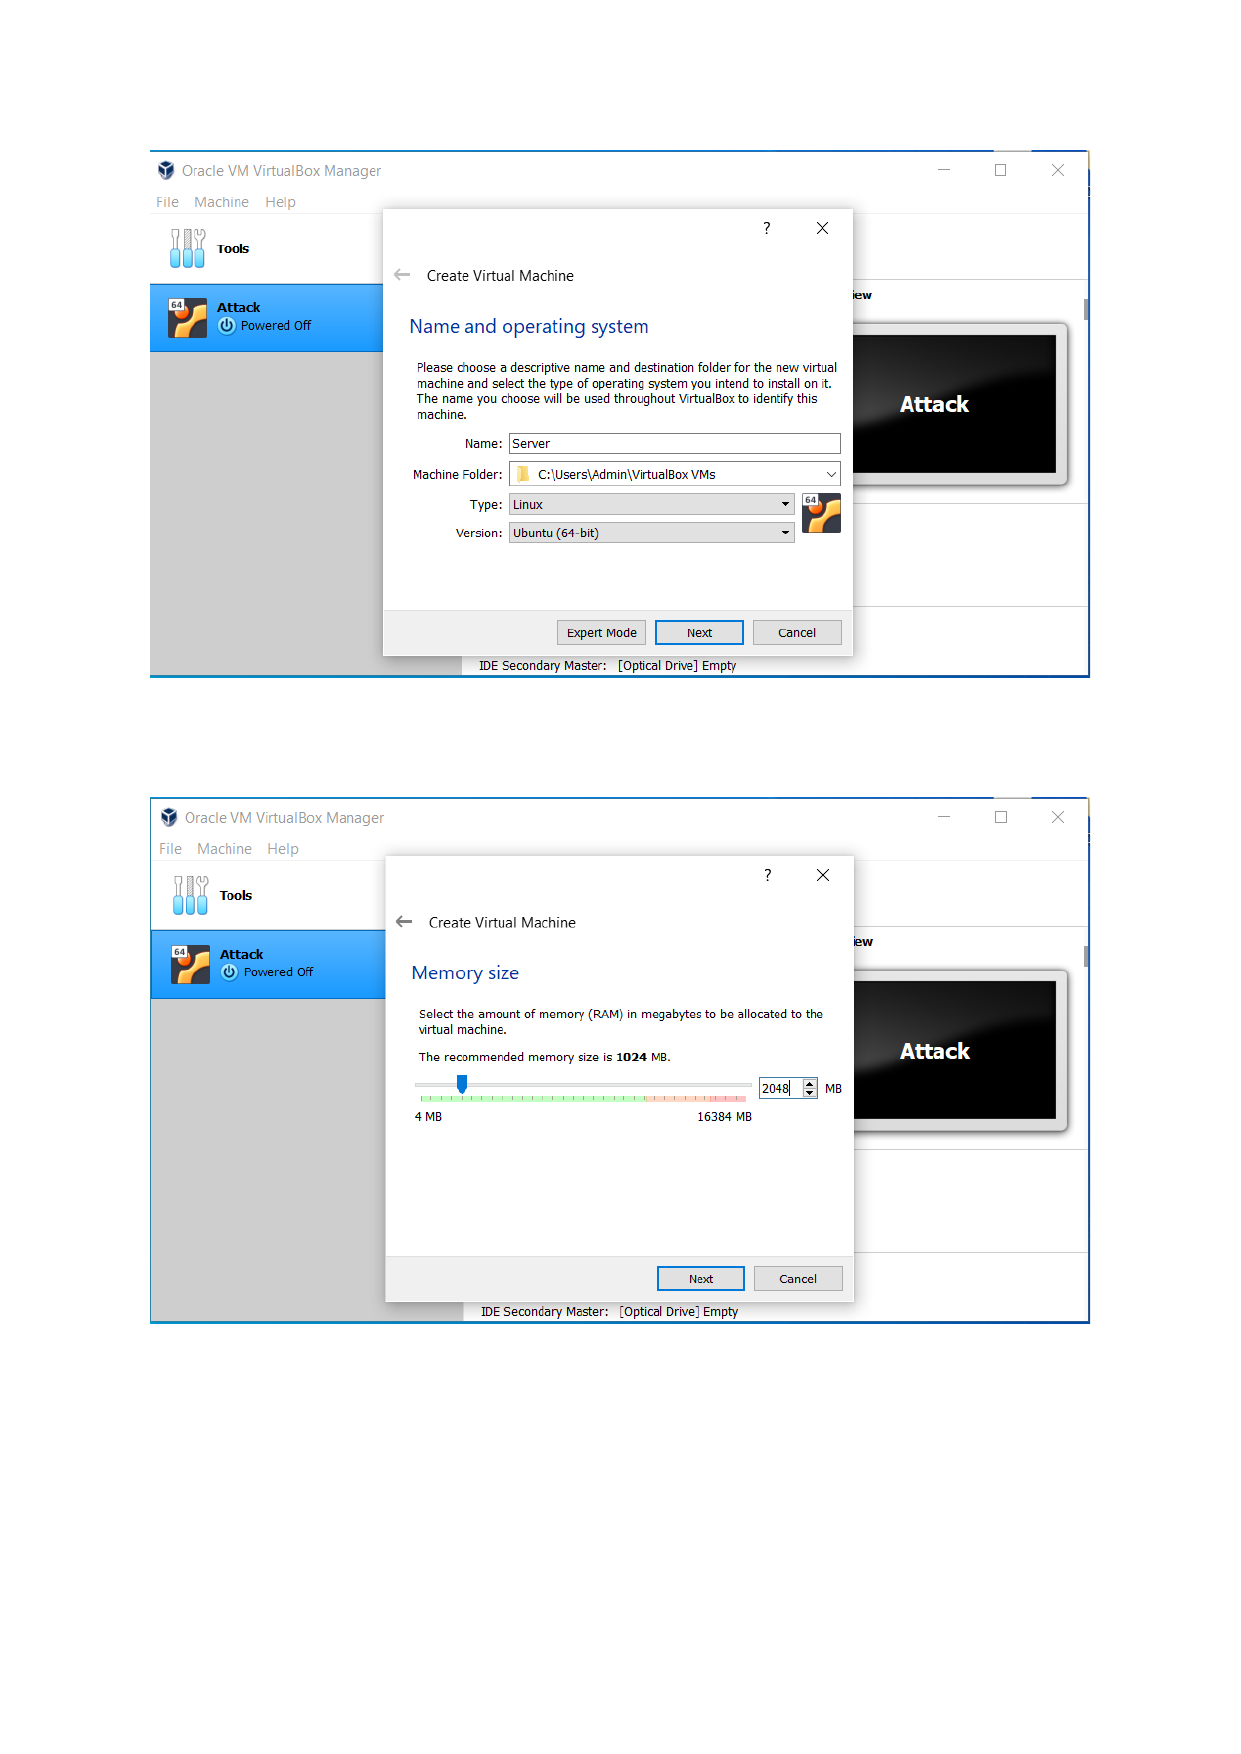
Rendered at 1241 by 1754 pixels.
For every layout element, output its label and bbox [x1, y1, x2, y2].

picture [150, 150, 1091, 678]
picture [150, 797, 1091, 1324]
